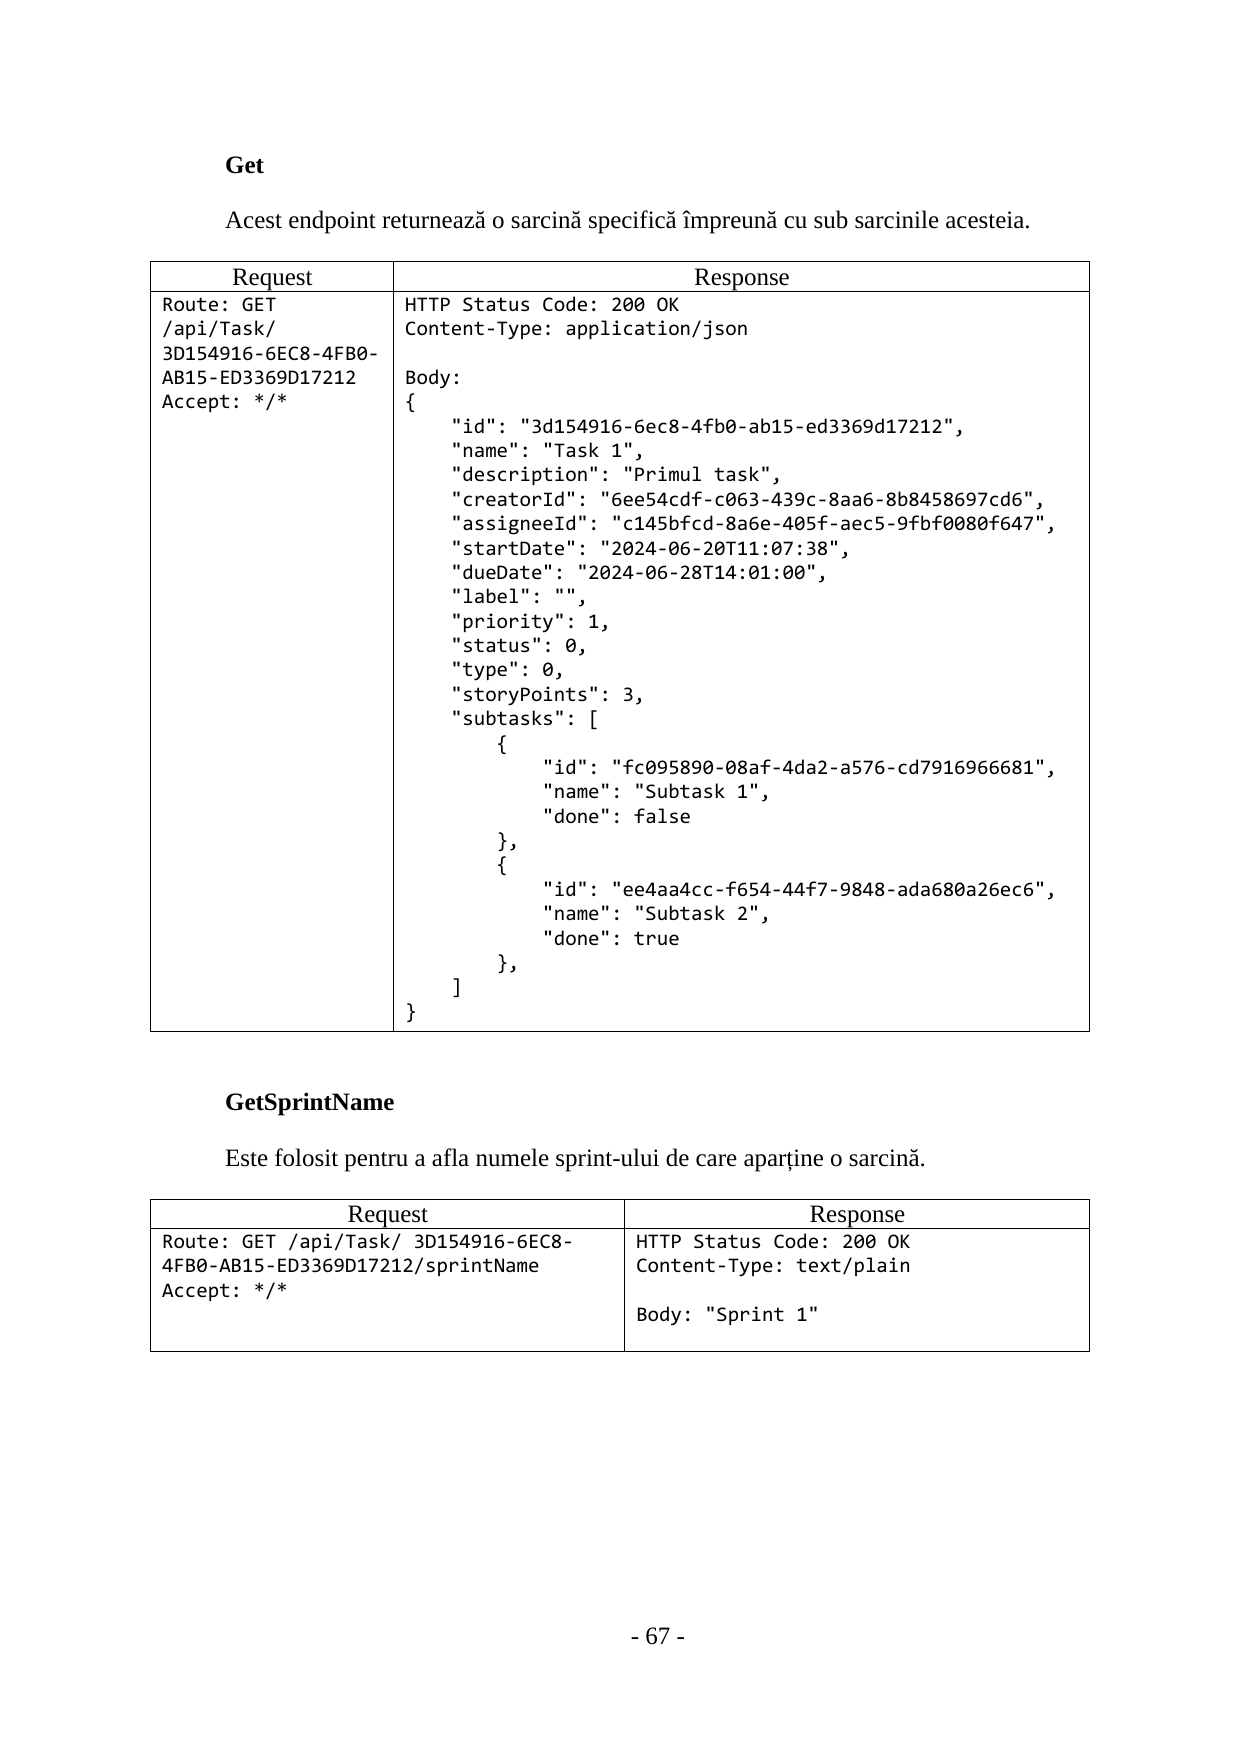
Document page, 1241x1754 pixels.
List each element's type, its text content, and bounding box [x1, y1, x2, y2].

text GetSprintName [150, 1087, 1090, 1116]
text Este folosit pentru a afla numele sprint-ului de care aparține o sarcină. [150, 1143, 1090, 1172]
table_cell Route: GET /api/Task/ 3D154916-6EC8-4FB0-AB15-ED3369D17212 Accept: */* [151, 292, 393, 1031]
table_header Response [394, 262, 1089, 291]
text Get [150, 150, 1090, 179]
table_cell Route: GET /api/Task/ 3D154916-6EC8-4FB0-AB15-ED3369D17212/sprintName Accept: */* [151, 1229, 624, 1351]
text Acest endpoint returnează o sarcină specifică împreună cu sub sarcinile acesteia. [150, 206, 1090, 234]
table_cell HTTP Status Code: 200 OK Content-Type: text/plain Body: "Sprint 1" [625, 1229, 1089, 1351]
table_cell HTTP Status Code: 200 OK Content-Type: application/json Body: { "id": "3d154916-6ec8-4fb0-ab15-ed3369d17212", "name": "Task 1", "description": "Primul task", "creatorId": "6ee54cdf-c063-439c-8aa6-8b8458697cd6", "assigneeId": "c145bfcd-8a6e-405f-aec5-9fbf0080f647", "startDate": "2024-06-20T11:07:38", "dueDate": "2024-06-28T14:01:00", "label": "", "priority": 1, "status": 0, "type": 0, "storyPoints": 3, "subtasks": [ { "id": "fc095890-08af-4da2-a576-cd7916966681", "name": "Subtask 1", "done": false }, { "id": "ee4aa4cc-f654-44f7-9848-ada680a26ec6", "name": "Subtask 2", "done": true }, ] } [394, 292, 1089, 1031]
table_header Request [151, 262, 393, 291]
table_header Request [151, 1200, 624, 1228]
table_header Response [625, 1200, 1089, 1228]
